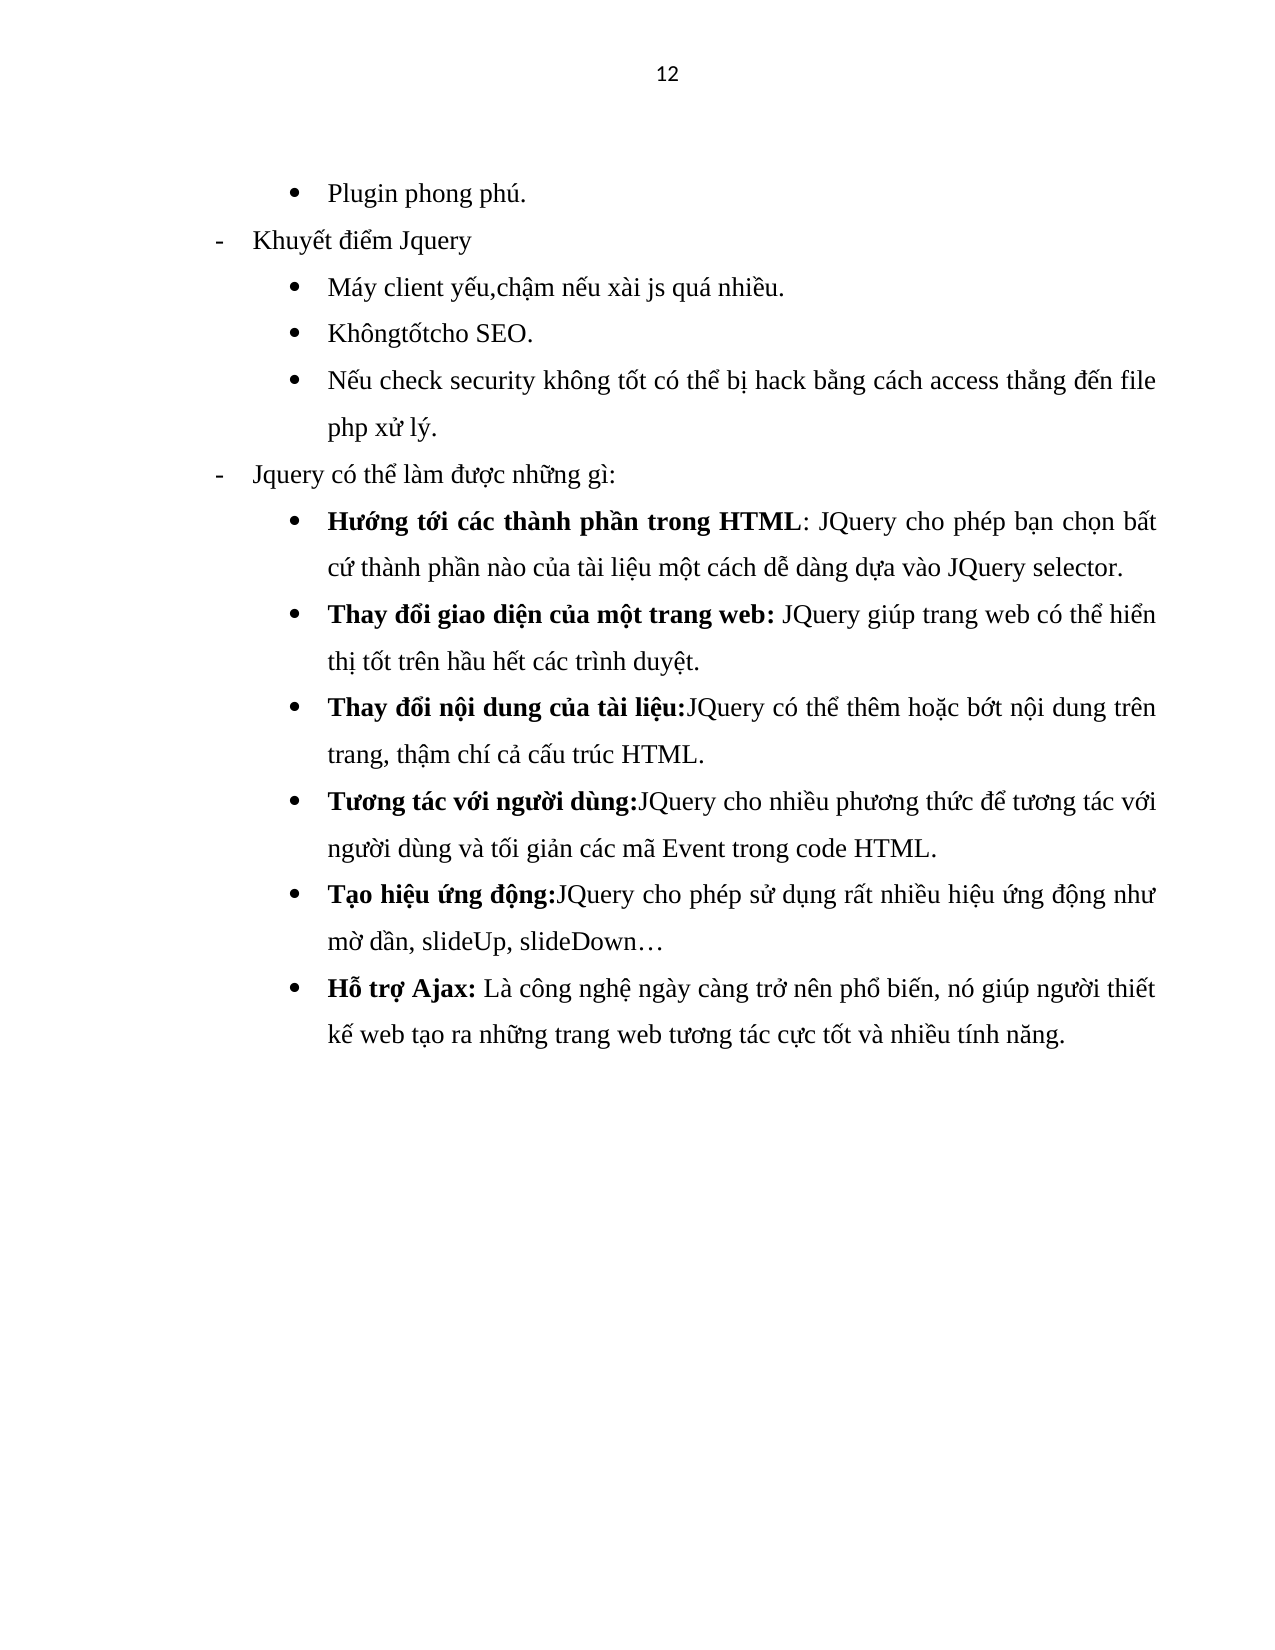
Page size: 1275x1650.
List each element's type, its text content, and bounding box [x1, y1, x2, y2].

list Tạo hiệu ứng động:JQuery cho phép sử dụng rất nhiều hiệu ứng động như mờ dần, slideUp, slideDown… [290, 878, 1157, 956]
list Hướng tới các thành phần trong HTML: JQuery cho phép bạn chọn bất cứ thành phần nào của tài liệu một cách dễ dàng dựa vào JQuery selector. [290, 504, 1157, 582]
list Khôngtốtcho SEO. [290, 318, 1157, 349]
list Jquery có thể làm được những gì: [215, 458, 1157, 489]
list Khuyết điểm Jquery [215, 224, 1157, 255]
list Hỗ trợ Ajax: Là công nghệ ngày càng trở nên phổ biến, nó giúp người thiết kế web tạo ra những trang web tương tác cực tốt và nhiều tính năng. [290, 972, 1157, 1050]
list Thay đổi nội dung của tài liệu:JQuery có thể thêm hoặc bớt nội dung trên trang, thậm chí cả cấu trúc HTML. [290, 691, 1157, 769]
list Nếu check security không tốt có thể bị hack bằng cách access thẳng đến file php xử lý. [290, 364, 1157, 442]
list Plugin phong phú. [290, 177, 1157, 208]
list Tương tác với người dùng:JQuery cho nhiều phương thức để tương tác với người dùng và tối giản các mã Event trong code HTML. [290, 785, 1157, 863]
list Thay đổi giao diện của một trang web: JQuery giúp trang web có thể hiển thị tốt trên hầu hết các trình duyệt. [290, 598, 1157, 676]
list Máy client yếu,chậm nếu xài js quá nhiều. [290, 271, 1157, 302]
